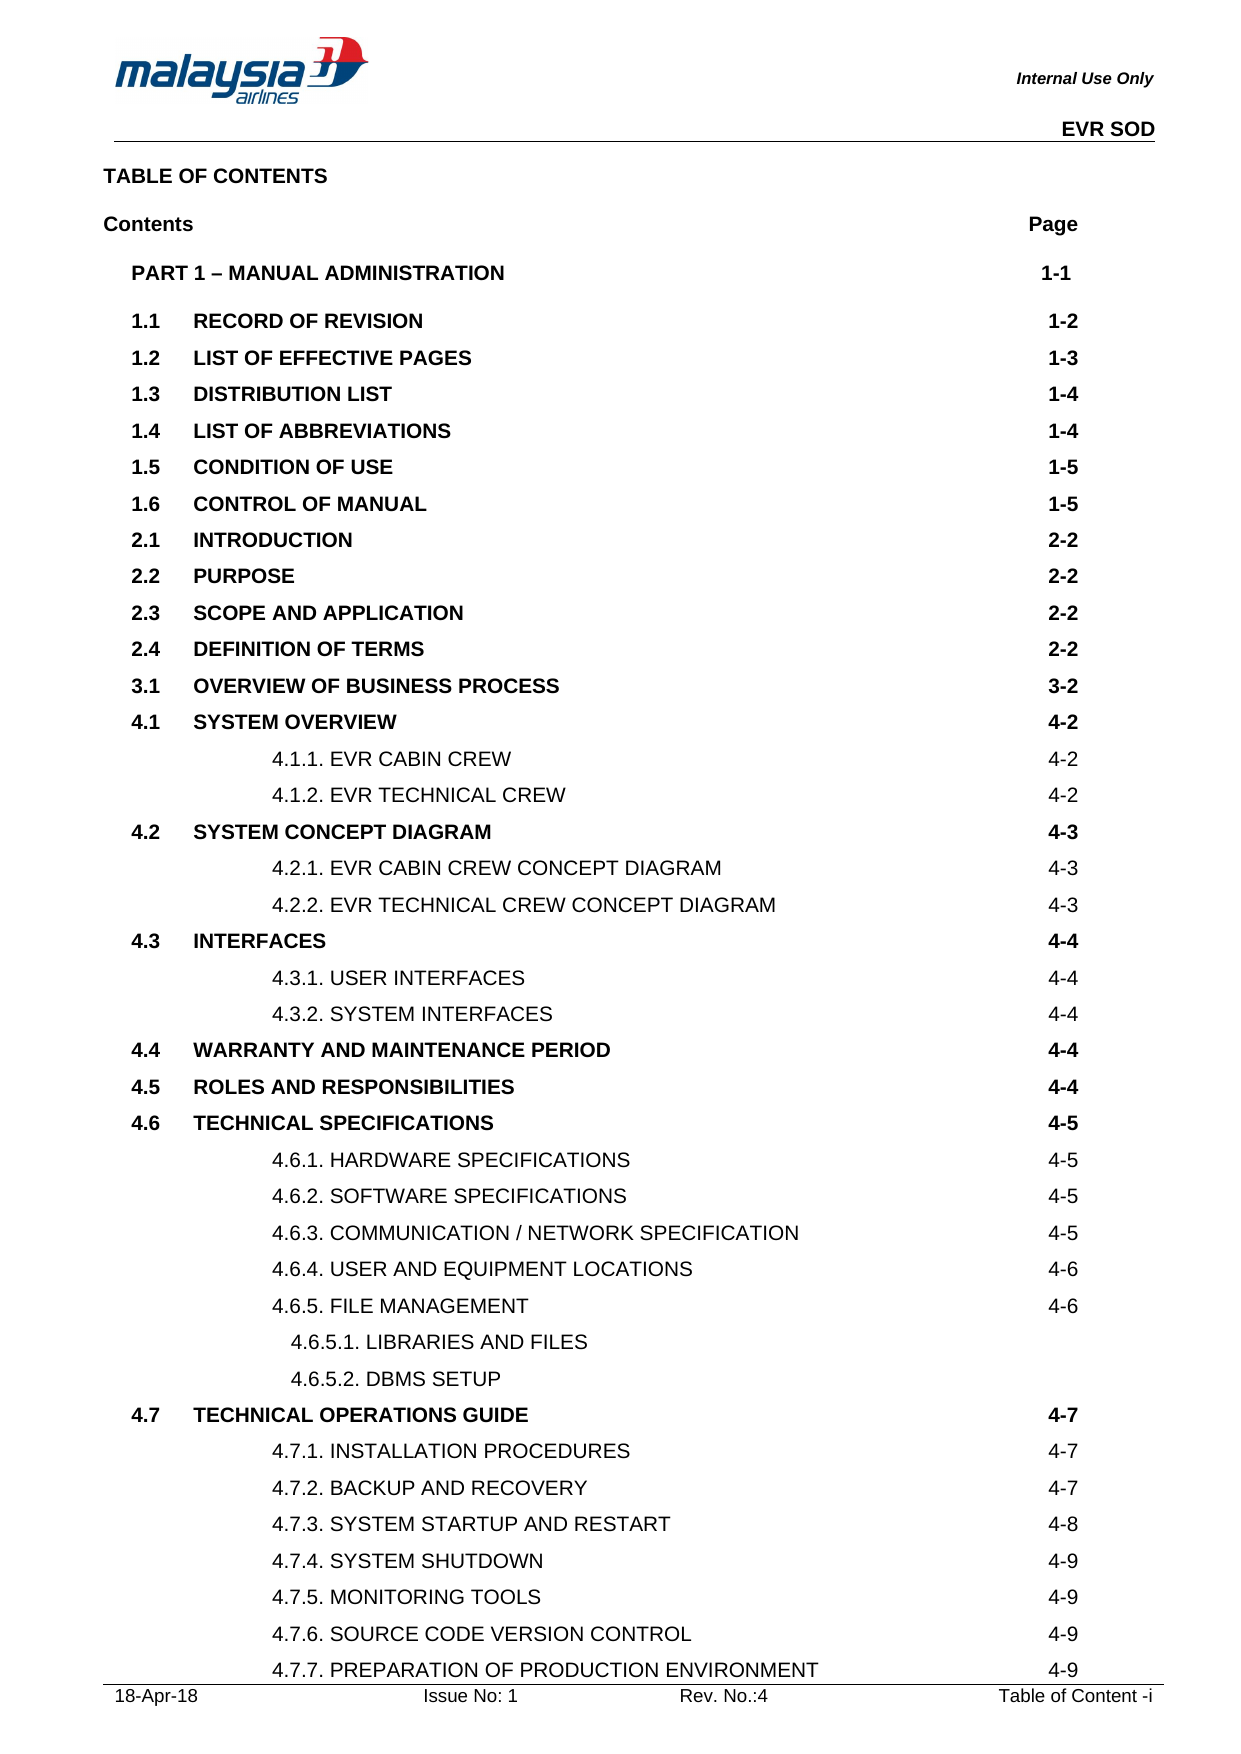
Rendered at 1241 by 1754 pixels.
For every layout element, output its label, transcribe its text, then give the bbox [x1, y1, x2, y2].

text 1.3 DISTRIBUTION LIST 1-4 [109, 382, 1167, 406]
text 4.7.4. System Shutdown 4- [232, 1549, 1185, 1573]
text 4.4 WARRANTY AND MAINTENANCE PERIOD 4- [109, 1038, 1167, 1062]
text 4.7.3. System Startup and restart 4- [232, 1512, 1185, 1536]
text PART 1 – MANUAL ADMINISTRATION 1-1 [103, 261, 1113, 285]
text 4.7.2. Backup And Recovery 4- [232, 1476, 1185, 1500]
text TABLE OF CONTENTS [103, 164, 1113, 188]
text 1.2 LIST OF EFFECTIVE PAGES 1-3 [109, 346, 1167, 369]
text 4.6.3. Communication / Network Specification 4-5 [232, 1221, 1185, 1244]
text 2.4 DEFINITION OF TERMS 2-2 [109, 637, 1167, 661]
text 4.7 TECHNICAL OPERATIONS GUIDE 4- [109, 1403, 1167, 1427]
text 4.6.2. Software Specifications 4-5 [232, 1184, 1185, 1208]
text 4.3.1. User Interfaces 4- [232, 965, 1185, 989]
text 4.6.5.1. Libraries And Files 4- [186, 1330, 1050, 1354]
text 4.3.2. System Interfaces 4- [232, 1002, 1185, 1026]
text 4.2.1. EVR Cabin Crew Concept Diagram 4- [232, 856, 1185, 880]
text 2.3 SCOPE AND APPLICATION 2-2 [109, 601, 1167, 625]
text 3.1 OVERVIEW OF BUSINESS PROCESS 3-2 [109, 674, 1167, 698]
text 4.1 SYSTEM OVERVIEW 4-2 [109, 710, 1167, 734]
text Contents Page [103, 212, 1113, 236]
text 1.4 LIST OF ABBREVIATIONS 1-4 [109, 418, 1167, 442]
text 2.1 INTRODUCTION 2-2 [109, 528, 1167, 552]
text 4.7.6. Source Code Version Control 4- [232, 1622, 1185, 1646]
text 1.1 RECORD OF REVISION 1-2 [109, 309, 1167, 333]
text 4.7.5. MONITORING Tools 4- [232, 1585, 1185, 1609]
text 1.6 CONTROL OF MANUAL 1-5 [109, 491, 1167, 515]
text 4.5 ROLES AND RESPONSIBILITIES 4-4 [109, 1075, 1167, 1099]
text 4.6.5.2. DBMS setup 4-6 [186, 1366, 1050, 1390]
text 4.7.7. Preparation Of Production Environment 4- [232, 1658, 1185, 1682]
text 4.6 TECHNICAL SPECIFICATIONS 4- [109, 1111, 1167, 1135]
text 4.7.1. Installation Procedures 4- [232, 1439, 1185, 1463]
text 4.3 INTERFACES 4- [109, 929, 1167, 953]
text 4.6.5. File Management 4- [232, 1293, 1185, 1317]
text 2.2 PURPOSE 2-2 [109, 564, 1167, 588]
text 4.2 SYSTEM CONCEPT DIAGRAM 4- [109, 819, 1167, 843]
text 4.6.4. User And Equipment Locations 4- [232, 1257, 1185, 1281]
text 4.2.2. EVR Technical Crew Concept Diagram 4- [232, 892, 1185, 916]
text 4.1.1. EVR Cabin Crew 4-2 [232, 747, 1185, 771]
text 4.6.1. Hardware Specifications 4- [232, 1148, 1185, 1172]
text 1.5 CONDITION OF USE 1-5 [109, 455, 1167, 479]
picture [115, 37, 369, 104]
text 4.1.2. EVR Technical Crew 4-2 [232, 783, 1185, 807]
